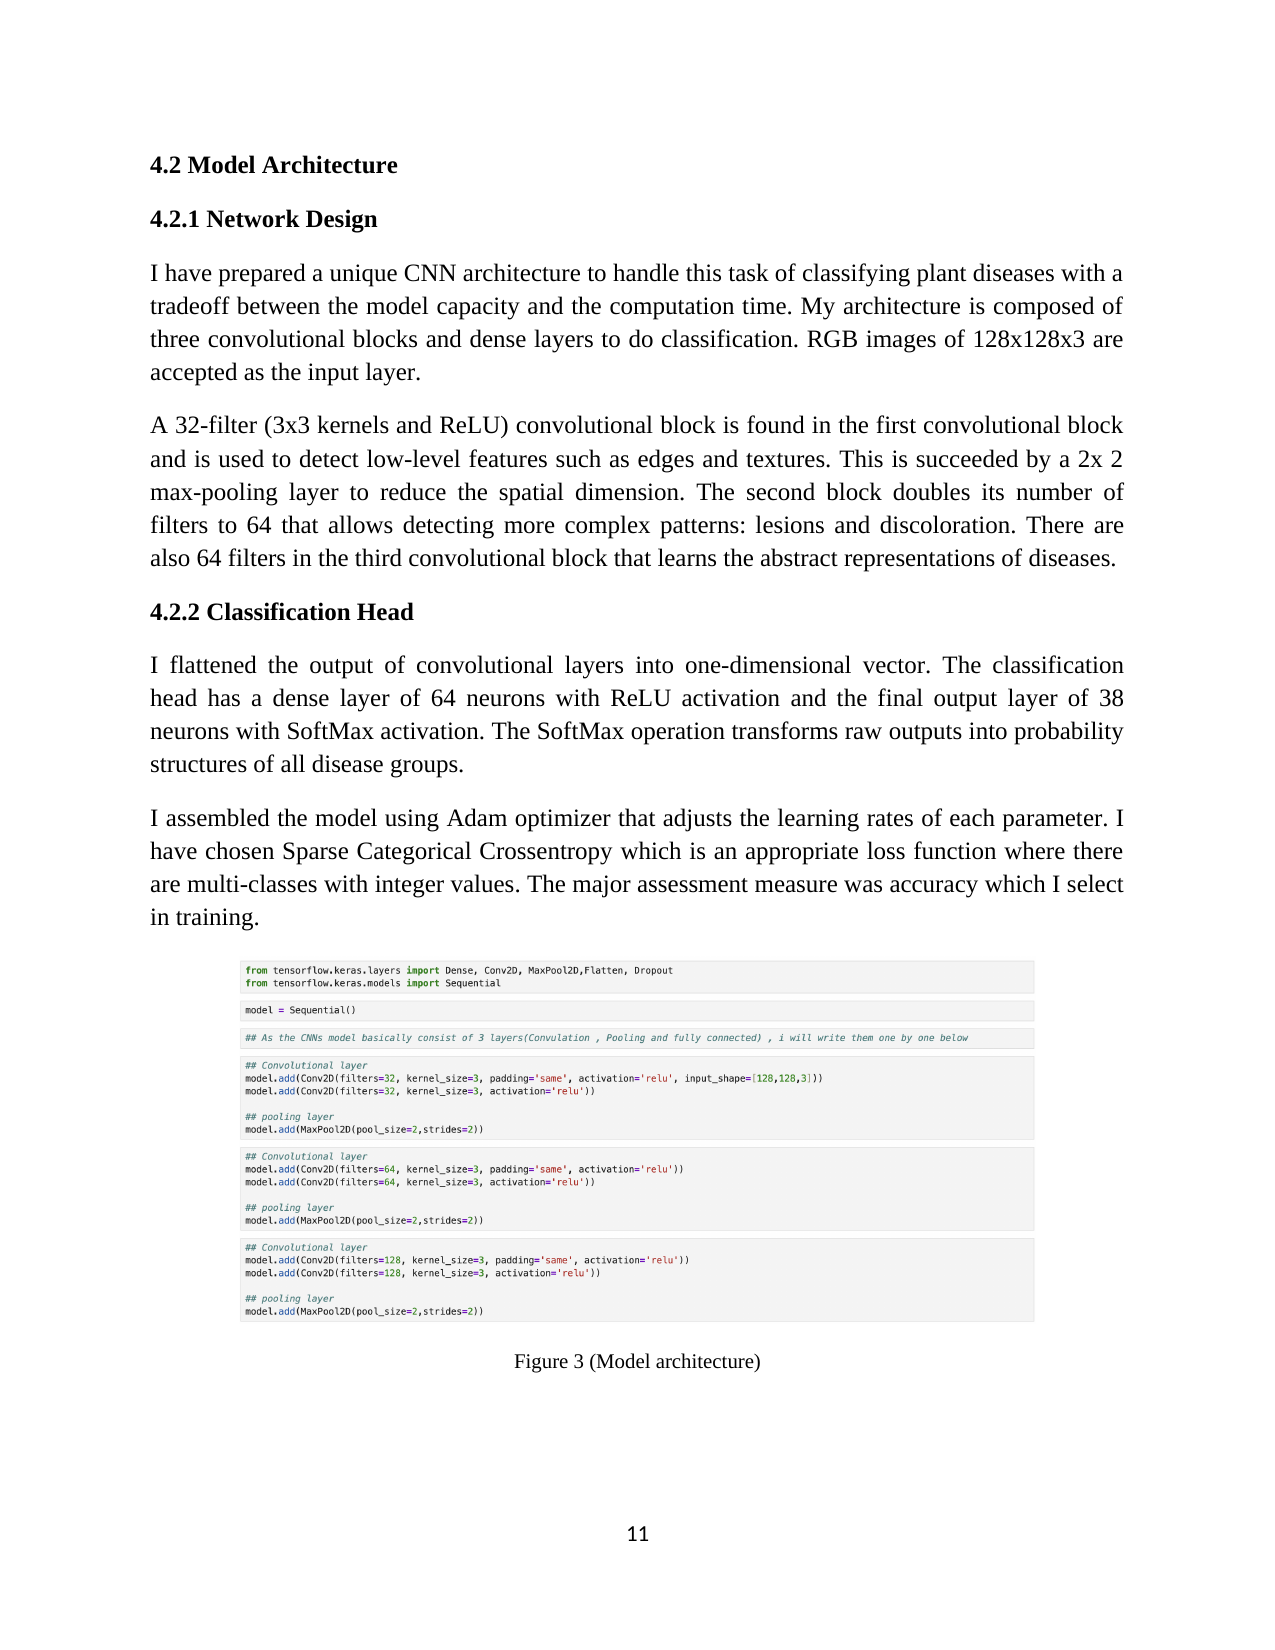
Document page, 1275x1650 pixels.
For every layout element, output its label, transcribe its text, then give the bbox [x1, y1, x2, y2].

text 4.2.1 Network Design [150, 204, 1125, 233]
picture [238, 956, 1037, 1324]
text 4.2.2 Classification Head [150, 597, 1125, 625]
text Figure 3 (Model architecture) [150, 1349, 1125, 1373]
text A 32-filter (3x3 kernels and ReLU) convolutional block is found in the first convolutional block and is used to detect low-level features such as edges and textures. This is succeeded by a 2x 2 max-pooling layer to reduce the spatial dimension. The second block doubles its number of filters to 64 that allows detecting more complex patterns: lesions and discoloration. There are also 64 filters in the third convolutional block that learns the abstract representations of diseases. [150, 411, 1125, 571]
text I have prepared a unique CNN architecture to handle this task of classifying plant diseases with a tradeoff between the model capacity and the computation time. My architecture is composed of three convolutional blocks and dense layers to do classification. RGB images of 128x128x3 are accepted as the input layer. [150, 258, 1125, 386]
text I assembled the model using Adam optimizer that adjusts the learning rates of each parameter. I have chosen Sparse Categorical Crossentropy which is an appropriate loss function where there are multi-classes with integer values. The major assessment measure was accuracy which I select in training. [150, 803, 1125, 931]
text I flattened the output of convolutional layers into one-dimensional vector. The classification head has a dense layer of 64 neurons with ReLU activation and the final output layer of 38 neurons with SoftMax activation. The SoftMax operation transforms raw outputs into probability structures of all disease groups. [150, 650, 1125, 778]
text 4.2 Model Architecture [150, 150, 1125, 179]
